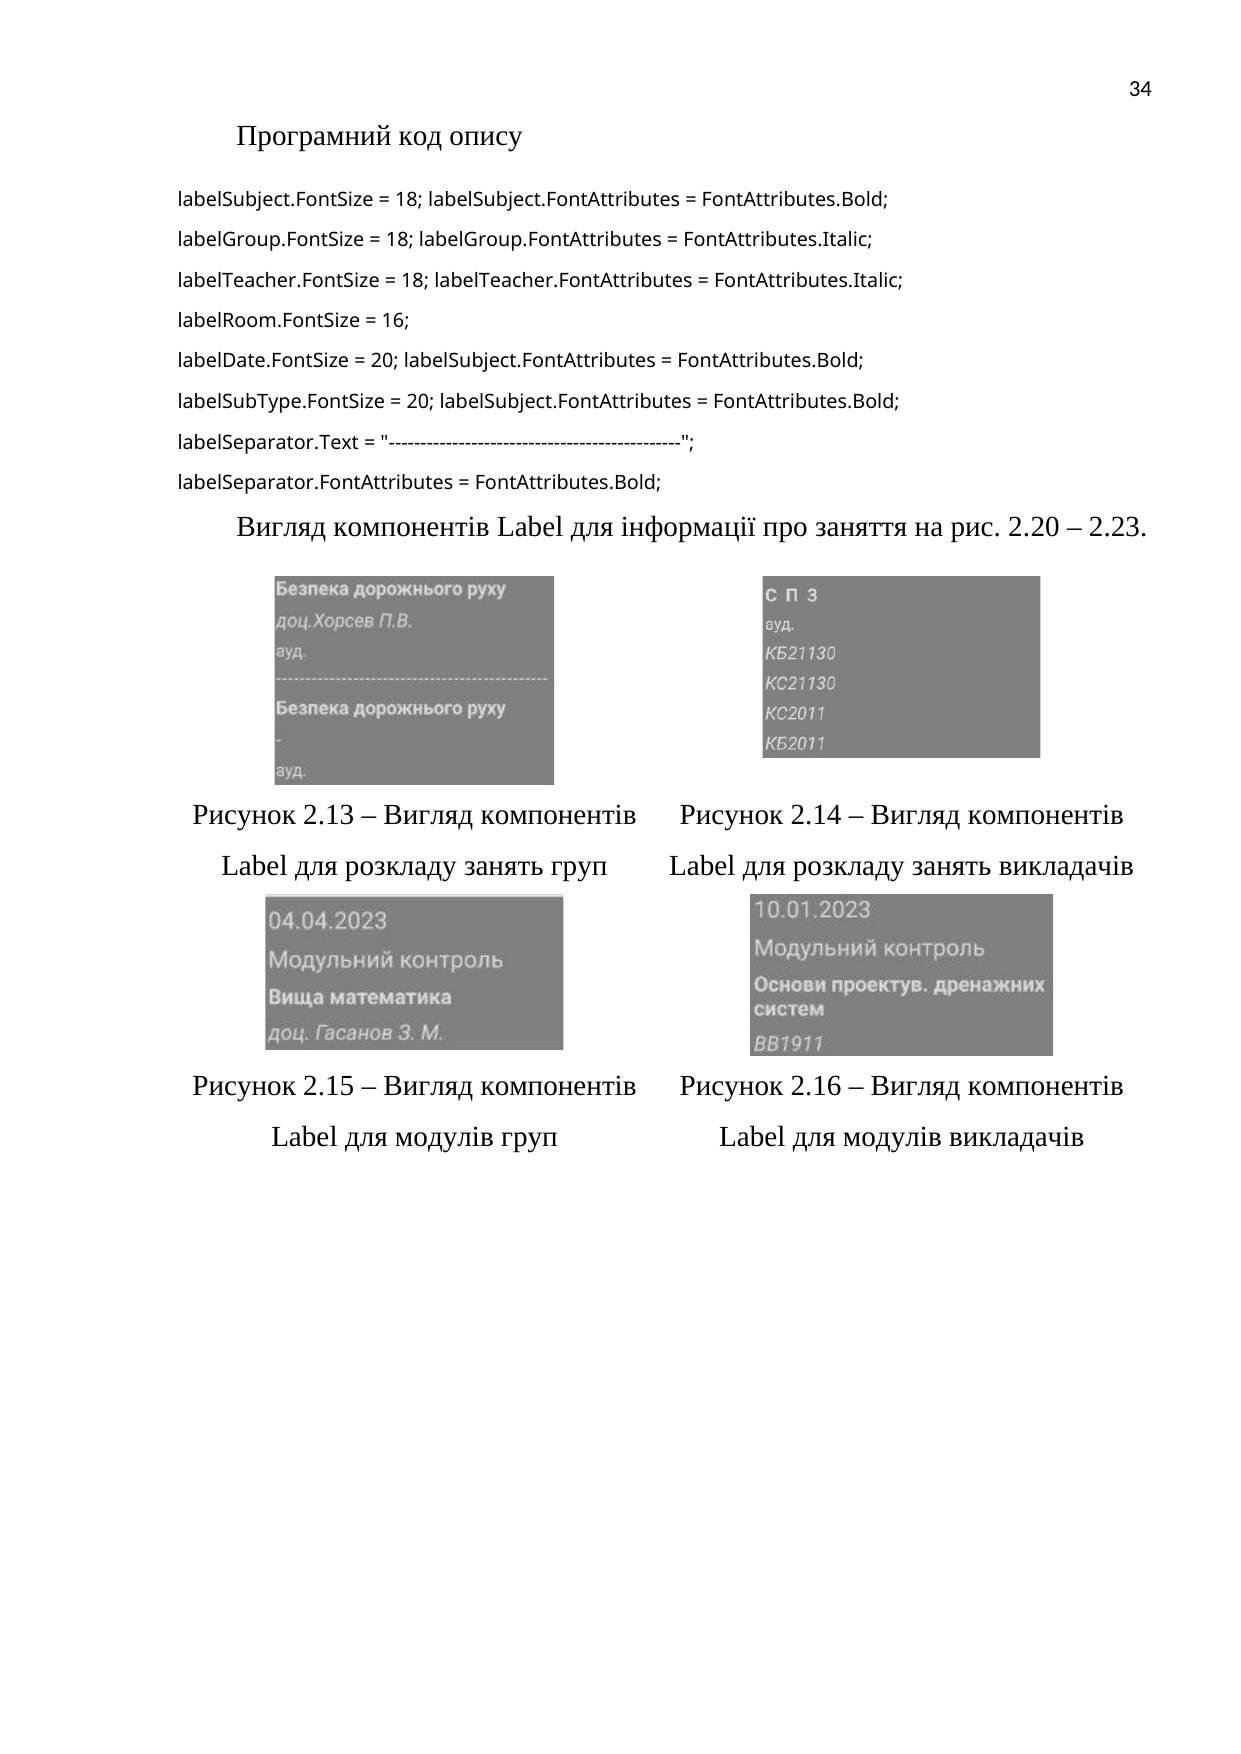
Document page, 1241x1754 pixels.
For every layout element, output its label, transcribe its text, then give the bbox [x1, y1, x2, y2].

text labelTeacher.FontSize = 18; labelTeacher.FontAttributes = FontAttributes.Italic; [177, 266, 1152, 293]
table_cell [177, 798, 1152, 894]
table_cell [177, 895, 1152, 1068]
text labelGroup.FontSize = 18; labelGroup.FontAttributes = FontAttributes.Italic; [177, 226, 1152, 252]
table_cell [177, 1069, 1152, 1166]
picture [762, 576, 1041, 758]
text Вигляд компонентів Label для інформації про заняття на рис. 2.20 – 2.23. [236, 509, 1152, 543]
text labelRoom.FontSize = 16; [177, 306, 1152, 333]
text labelDate.FontSize = 20; labelSubject.FontAttributes = FontAttributes.Bold; [177, 347, 1152, 374]
list Програмний код опису [236, 118, 1152, 152]
picture [750, 894, 1054, 1056]
picture [274, 576, 555, 785]
text labelSubType.FontSize = 20; labelSubject.FontAttributes = FontAttributes.Bold; [177, 387, 1152, 414]
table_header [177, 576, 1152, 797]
text labelSubject.FontSize = 18; labelSubject.FontAttributes = FontAttributes.Bold; [177, 185, 1152, 212]
text labelSeparator.Text = "----------------------------------------------"; [177, 428, 1152, 455]
text labelSeparator.FontAttributes = FontAttributes.Bold; [177, 469, 1152, 496]
picture [265, 894, 564, 1050]
